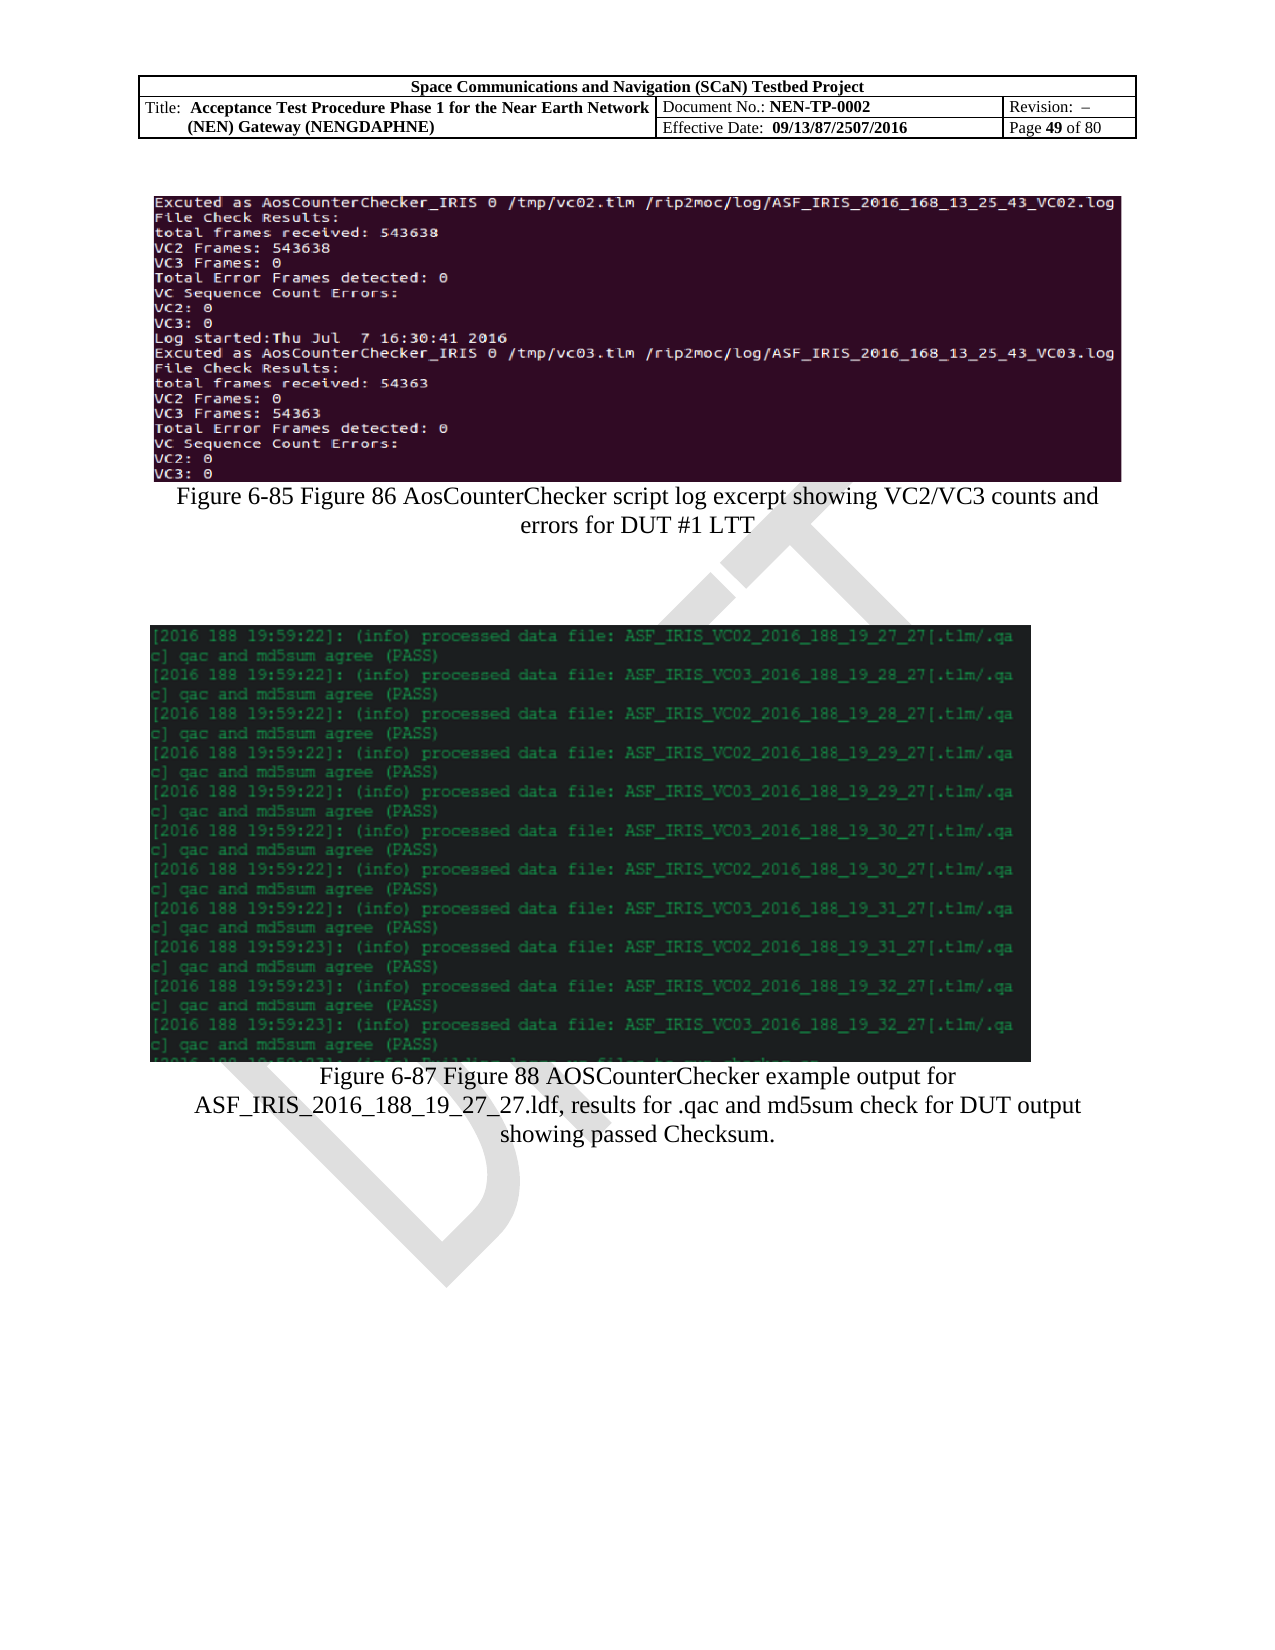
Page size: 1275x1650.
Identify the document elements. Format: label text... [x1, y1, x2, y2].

picture [150, 625, 1031, 1062]
text 6AosCounterChecker script log excerpt showing VC2/VC3 counts and errors for DUT #1 LTT [150, 481, 1125, 539]
picture [153, 196, 1122, 482]
text 6AOSCounterChecker example output for ASF_IRIS_2016_188_19_27_27.ldf, results for .qac and md5sum check for DUT output showing passed Checksum. [150, 1061, 1125, 1147]
